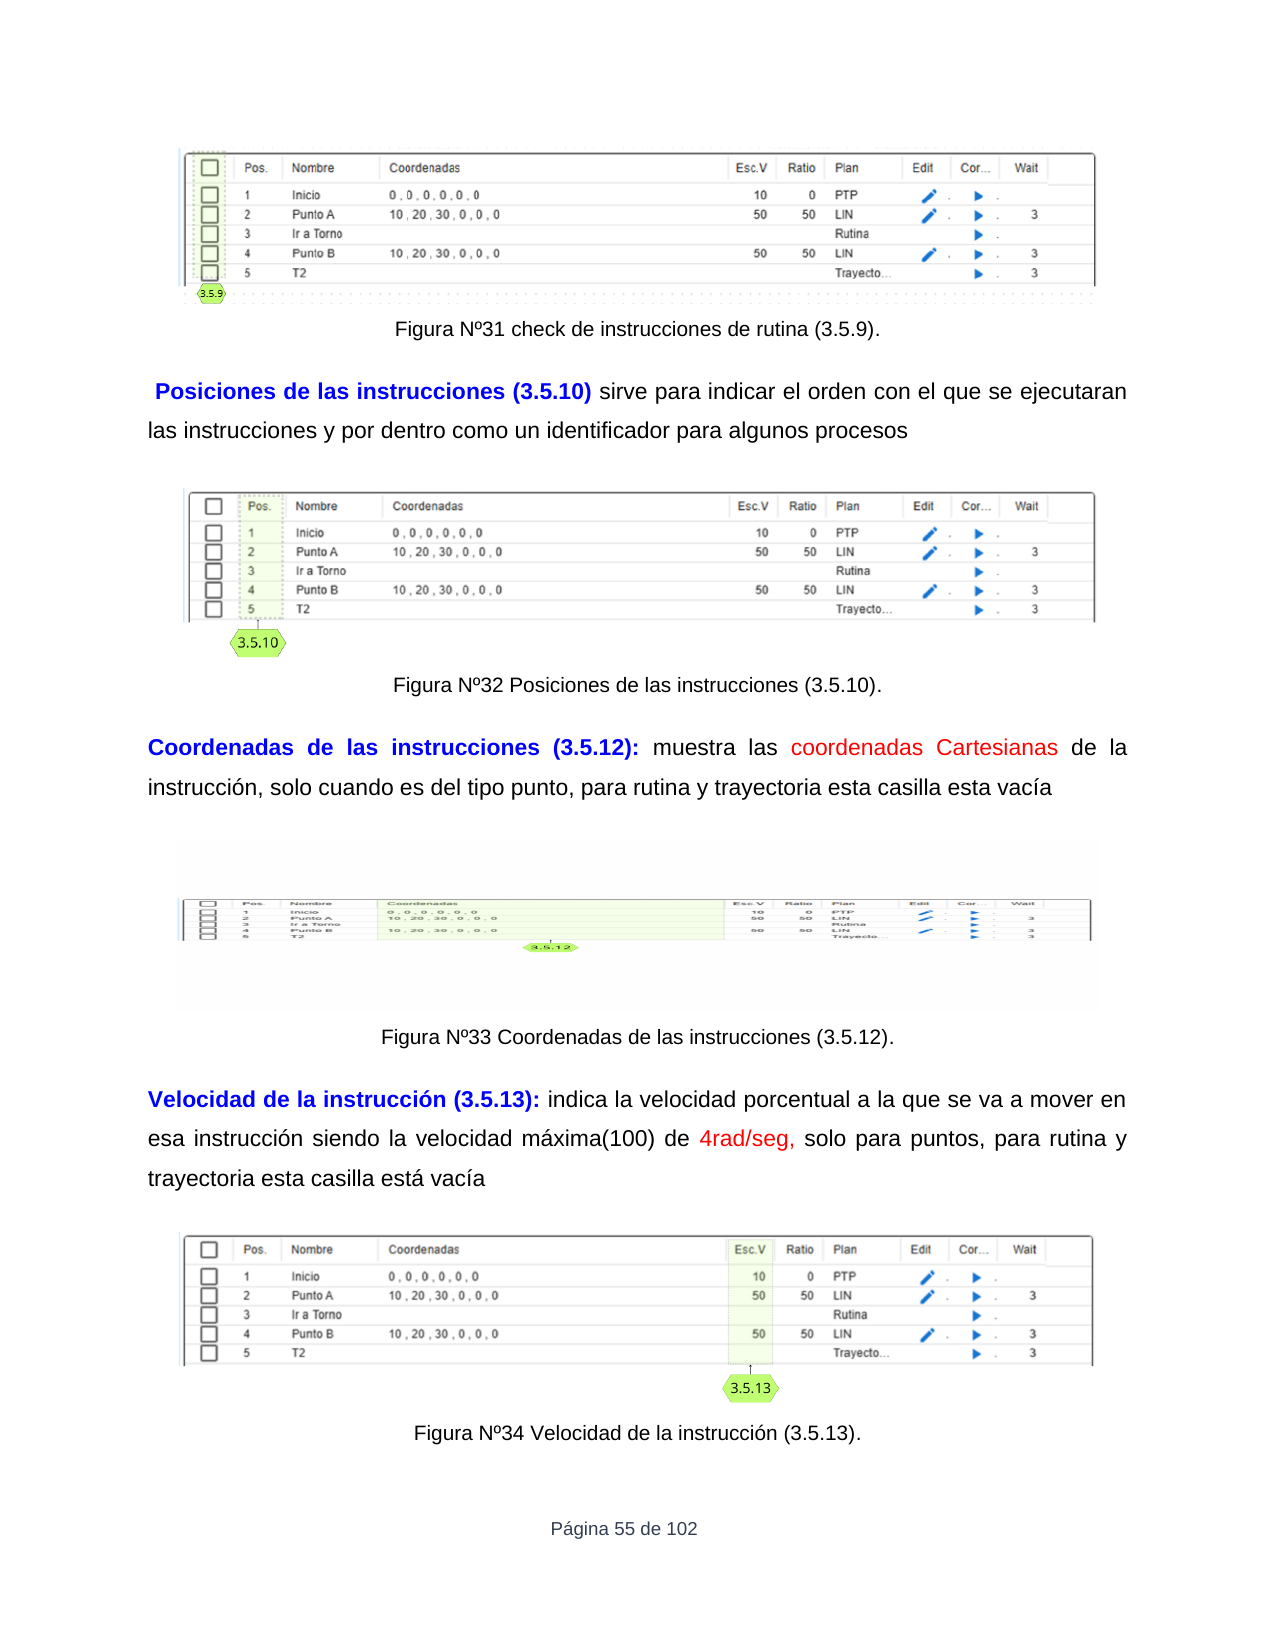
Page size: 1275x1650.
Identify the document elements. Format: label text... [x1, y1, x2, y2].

text Coordenadas de las instrucciones (3.5.12): muestra las coordenadas Cartesianas de la instrucción, solo cuando es del tipo punto, para rutina y trayectoria esta casilla esta vacía [148, 734, 1127, 800]
text Posiciones de las instrucciones (3.5.10) sirve para indicar el orden con el que se ejecutaran las instrucciones y por dentro como un identificador para algunos procesos [148, 378, 1127, 444]
text Figura Nº31 check de instrucciones de rutina (3.5.9). [148, 317, 1127, 341]
picture [177, 147, 1098, 304]
picture [175, 481, 1100, 661]
text Figura Nº34 Velocidad de la instrucción (3.5.13). [148, 1421, 1127, 1444]
text Figura Nº33 Coordenadas de las instrucciones (3.5.12). [148, 1025, 1127, 1049]
picture [177, 838, 1098, 1012]
picture [178, 1229, 1097, 1408]
text Velocidad de la instrucción (3.5.13): indica la velocidad porcentual a la que se va a mover en esa instrucción siendo la velocidad máxima(100) de 4rad/seg, solo para puntos, para rutina y trayectoria esta casilla está vacía [148, 1086, 1127, 1191]
text Figura Nº32 Posiciones de las instrucciones (3.5.10). [148, 673, 1127, 697]
